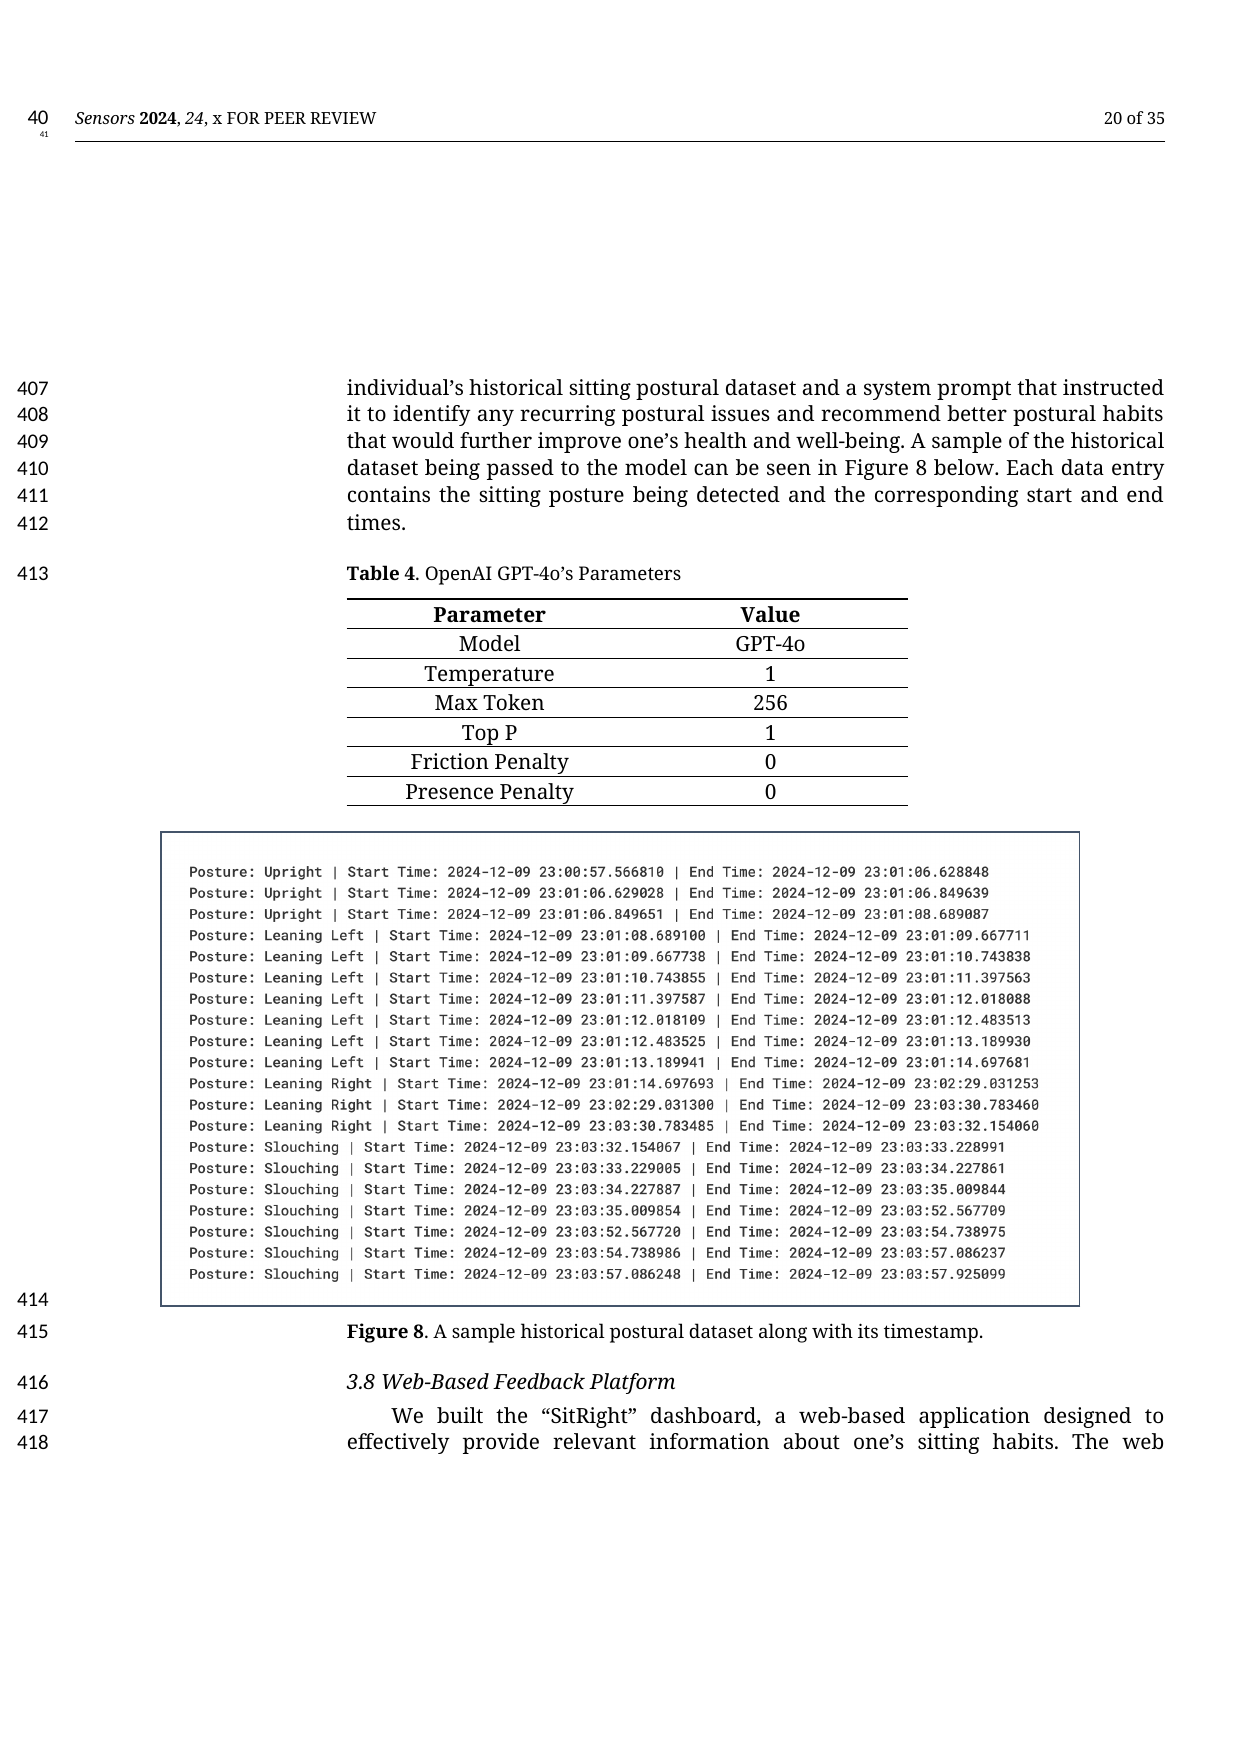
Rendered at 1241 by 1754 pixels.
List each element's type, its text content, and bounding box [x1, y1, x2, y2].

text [347, 1401, 1165, 1456]
table_cell Top P [347, 718, 632, 746]
table_cell 256 [632, 688, 908, 717]
table_cell 0 [632, 747, 908, 776]
table_cell 0 [632, 777, 908, 805]
table_cell Friction Penalty [347, 747, 632, 776]
table_cell Temperature [347, 659, 632, 687]
table_cell Presence Penalty [347, 777, 632, 805]
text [347, 374, 1165, 536]
table_cell Max Token [347, 688, 632, 717]
table_cell 1 [632, 718, 908, 746]
table_cell Model [347, 629, 632, 658]
table_header Parameter [347, 600, 632, 628]
text Table 4. OpenAI GPT-4o’s Parameters [347, 561, 1165, 585]
table_header Value [632, 600, 908, 628]
subtitle 3.8 Web-Based Feedback Platform [347, 1368, 1165, 1395]
table_cell GPT-4o [632, 629, 908, 658]
table_cell 1 [632, 659, 908, 687]
picture [162, 833, 1079, 1305]
text Figure 8. A sample historical postural dataset along with its timestamp. [347, 1319, 1165, 1343]
